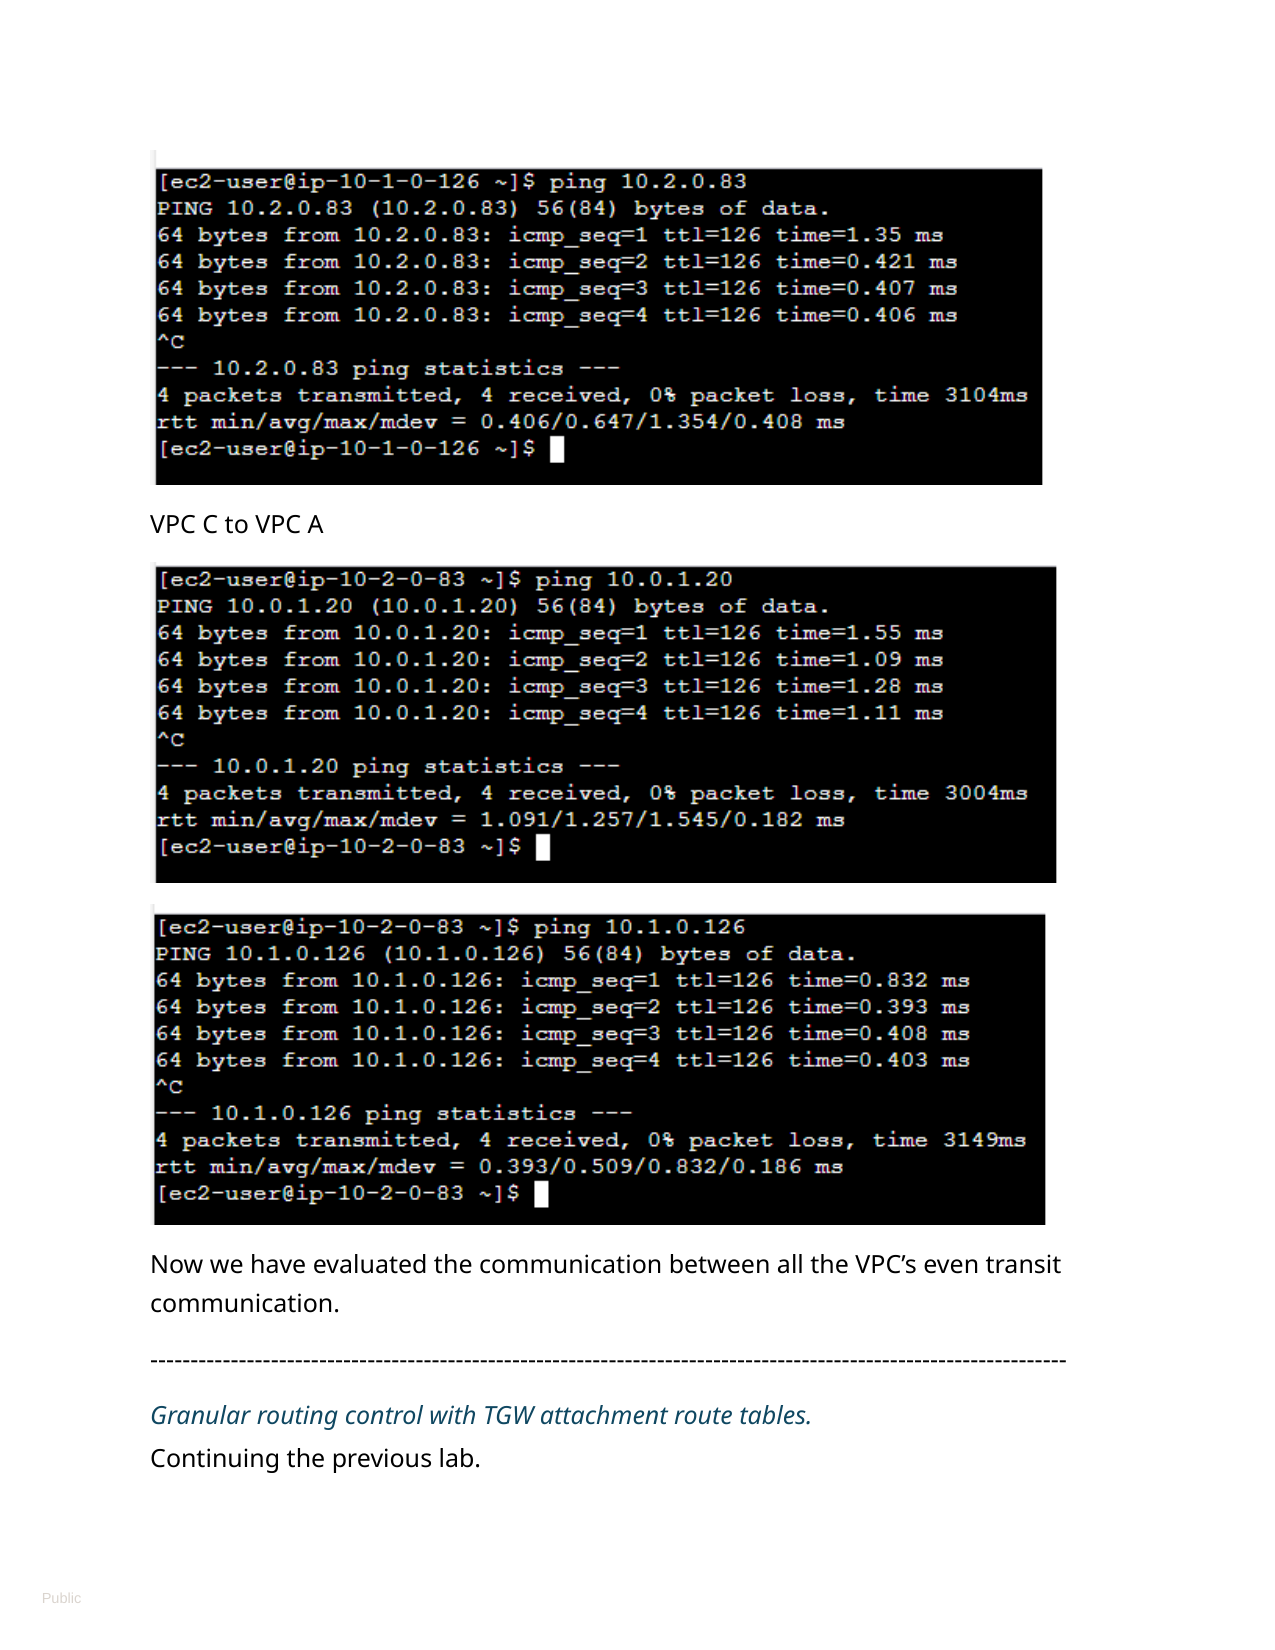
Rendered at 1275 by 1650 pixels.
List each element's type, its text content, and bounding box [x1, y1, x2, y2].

text Now we have evaluated the communication between all the VPC’s even transit communication. [150, 1246, 1125, 1320]
text Continuing the previous lab. [150, 1441, 1125, 1475]
picture [150, 904, 1046, 1225]
text VPC C to VPC A [150, 506, 1125, 540]
subtitle Granular routing control with TGW attachment route tables. [150, 1397, 1125, 1431]
picture [150, 150, 1043, 485]
picture [150, 562, 1057, 883]
text ------------------------------------------------------------------------------------------------------------------ [150, 1341, 1125, 1376]
